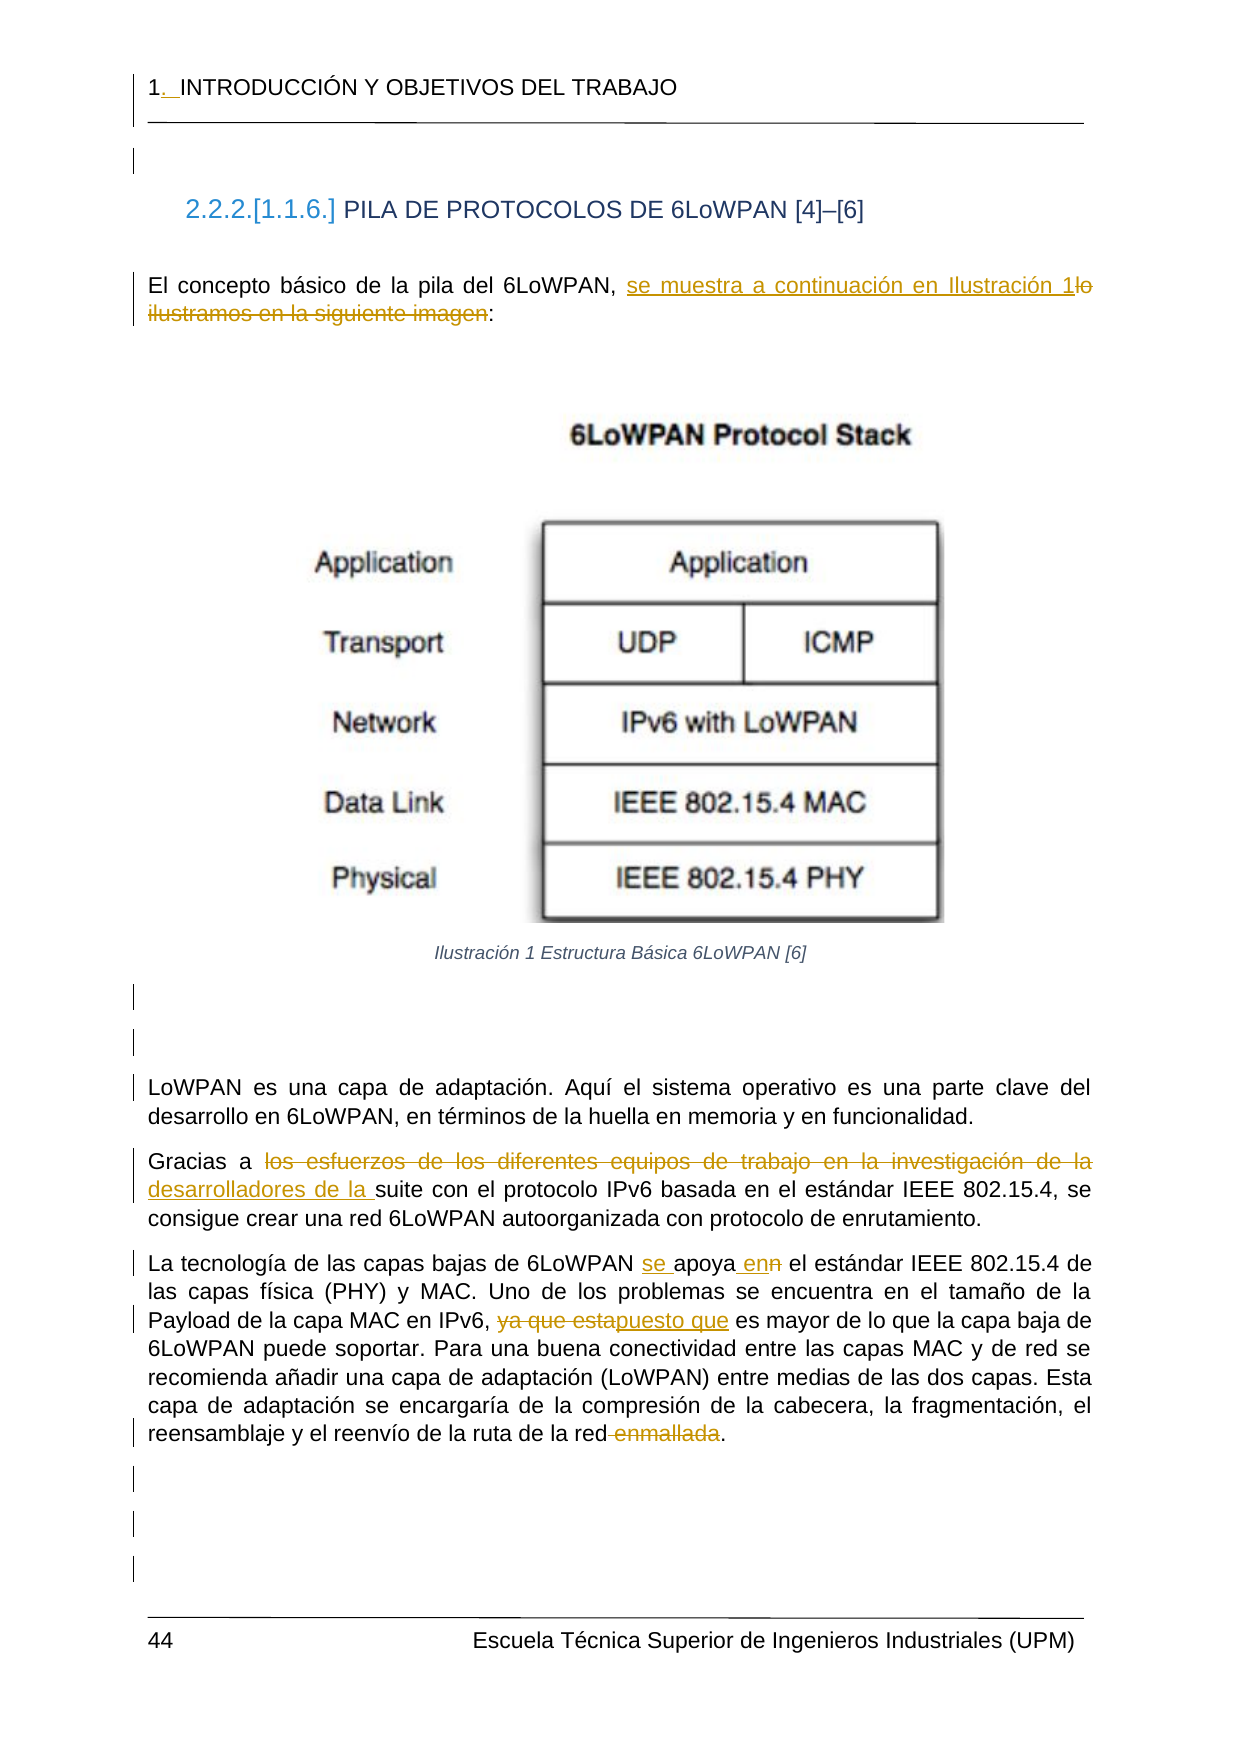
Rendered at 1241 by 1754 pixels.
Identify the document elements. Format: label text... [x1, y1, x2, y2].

picture [296, 390, 945, 923]
text Ilustración 1 Estructura Básica 6LoWPAN [6] [148, 942, 1092, 963]
text LoWPAN es una capa de adaptación. Aquí el sistema operativo es una parte clave del desarrollo en 6LoWPAN, en términos de la huella en memoria y en funcionalidad. [148, 1074, 1092, 1129]
text La tecnología de las capas bajas de 6LoWPAN apoya el estándar IEEE 802.15.4 de las capas física (PHY) y MAC. Uno de los problemas se encuentra en el tamaño de la Payload de la capa MAC en IPv6, es mayor de lo que la capa baja de 6LoWPAN puede soportar. Para una buena conectividad entre las capas MAC y de red se recomienda añadir una capa de adaptación (LoWPAN) entre medias de las dos capas. Esta capa de adaptación se encargaría de la compresión de la cabecera, la fragmentación, el reensamblaje y el reenvío de la ruta de la red. [148, 1250, 1092, 1447]
text El concepto básico de la pila del 6LoWPAN, : [148, 272, 1092, 326]
subtitle PILA DE PROTOCOLOS DE 6LoWPAN [4]–[6] [185, 193, 1092, 224]
text Gracias a suite con el protocolo IPv6 basada en el estándar IEEE 802.15.4, se consigue crear una red 6LoWPAN autoorganizada con protocolo de enrutamiento. [148, 1148, 1092, 1231]
